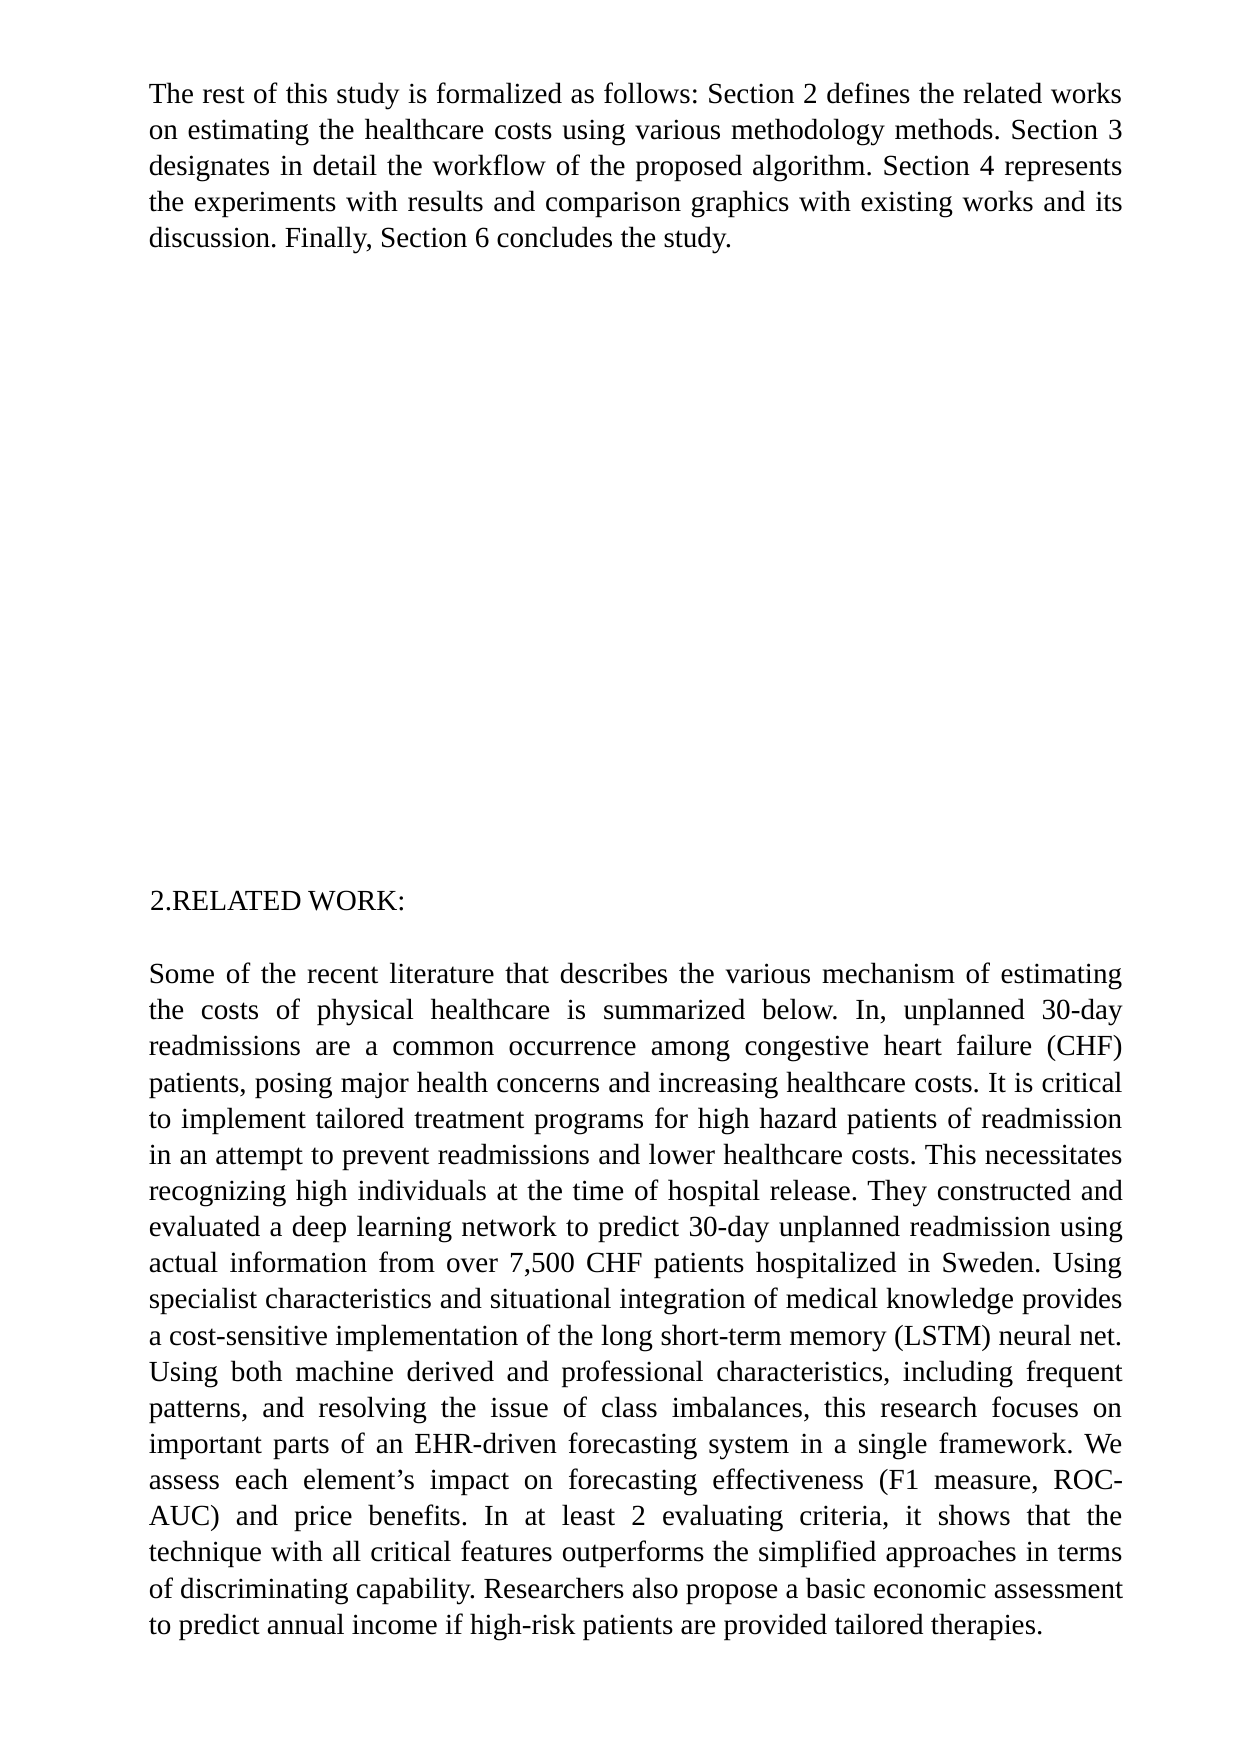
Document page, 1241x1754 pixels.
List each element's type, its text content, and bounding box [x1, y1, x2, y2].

text Some of the recent literature that describes the various mechanism of estimating the costs of physical healthcare is summarized below. In, unplanned 30-day readmissions are a common occurrence among congestive heart failure (CHF) patients, posing major health concerns and increasing healthcare costs. It is critical to implement tailored treatment programs for high hazard patients of readmission in an attempt to prevent readmissions and lower healthcare costs. This necessitates recognizing high individuals at the time of hospital release. They constructed and evaluated a deep learning network to predict 30-day unplanned readmission using actual information from over 7,500 CHF patients hospitalized in Sweden. Using specialist characteristics and situational integration of medical knowledge provides a cost-sensitive implementation of the long short-term memory (LSTM) neural net. Using both machine derived and professional characteristics, including frequent patterns, and resolving the issue of class imbalances, this research focuses on important parts of an EHR-driven forecasting system in a single framework. We assess each element’s impact on forecasting effectiveness (F1 measure, ROC-AUC) and price benefits. In at least 2 evaluating criteria, it shows that the technique with all critical features outperforms the simplified approaches in terms of discriminating capability. Researchers also propose a basic economic assessment to predict annual income if high-risk patients are provided tailored therapies. [148, 956, 1124, 1640]
text The rest of this study is formalized as follows: Section 2 defines the related works on estimating the healthcare costs using various methodology methods. Section 3 designates in detail the workflow of the proposed algorithm. Section 4 represents the experiments with results and comparison graphics with existing works and its discussion. Finally, Section 6 concludes the study. [148, 76, 1124, 254]
text 2.RELATED WORK: [150, 883, 1124, 917]
